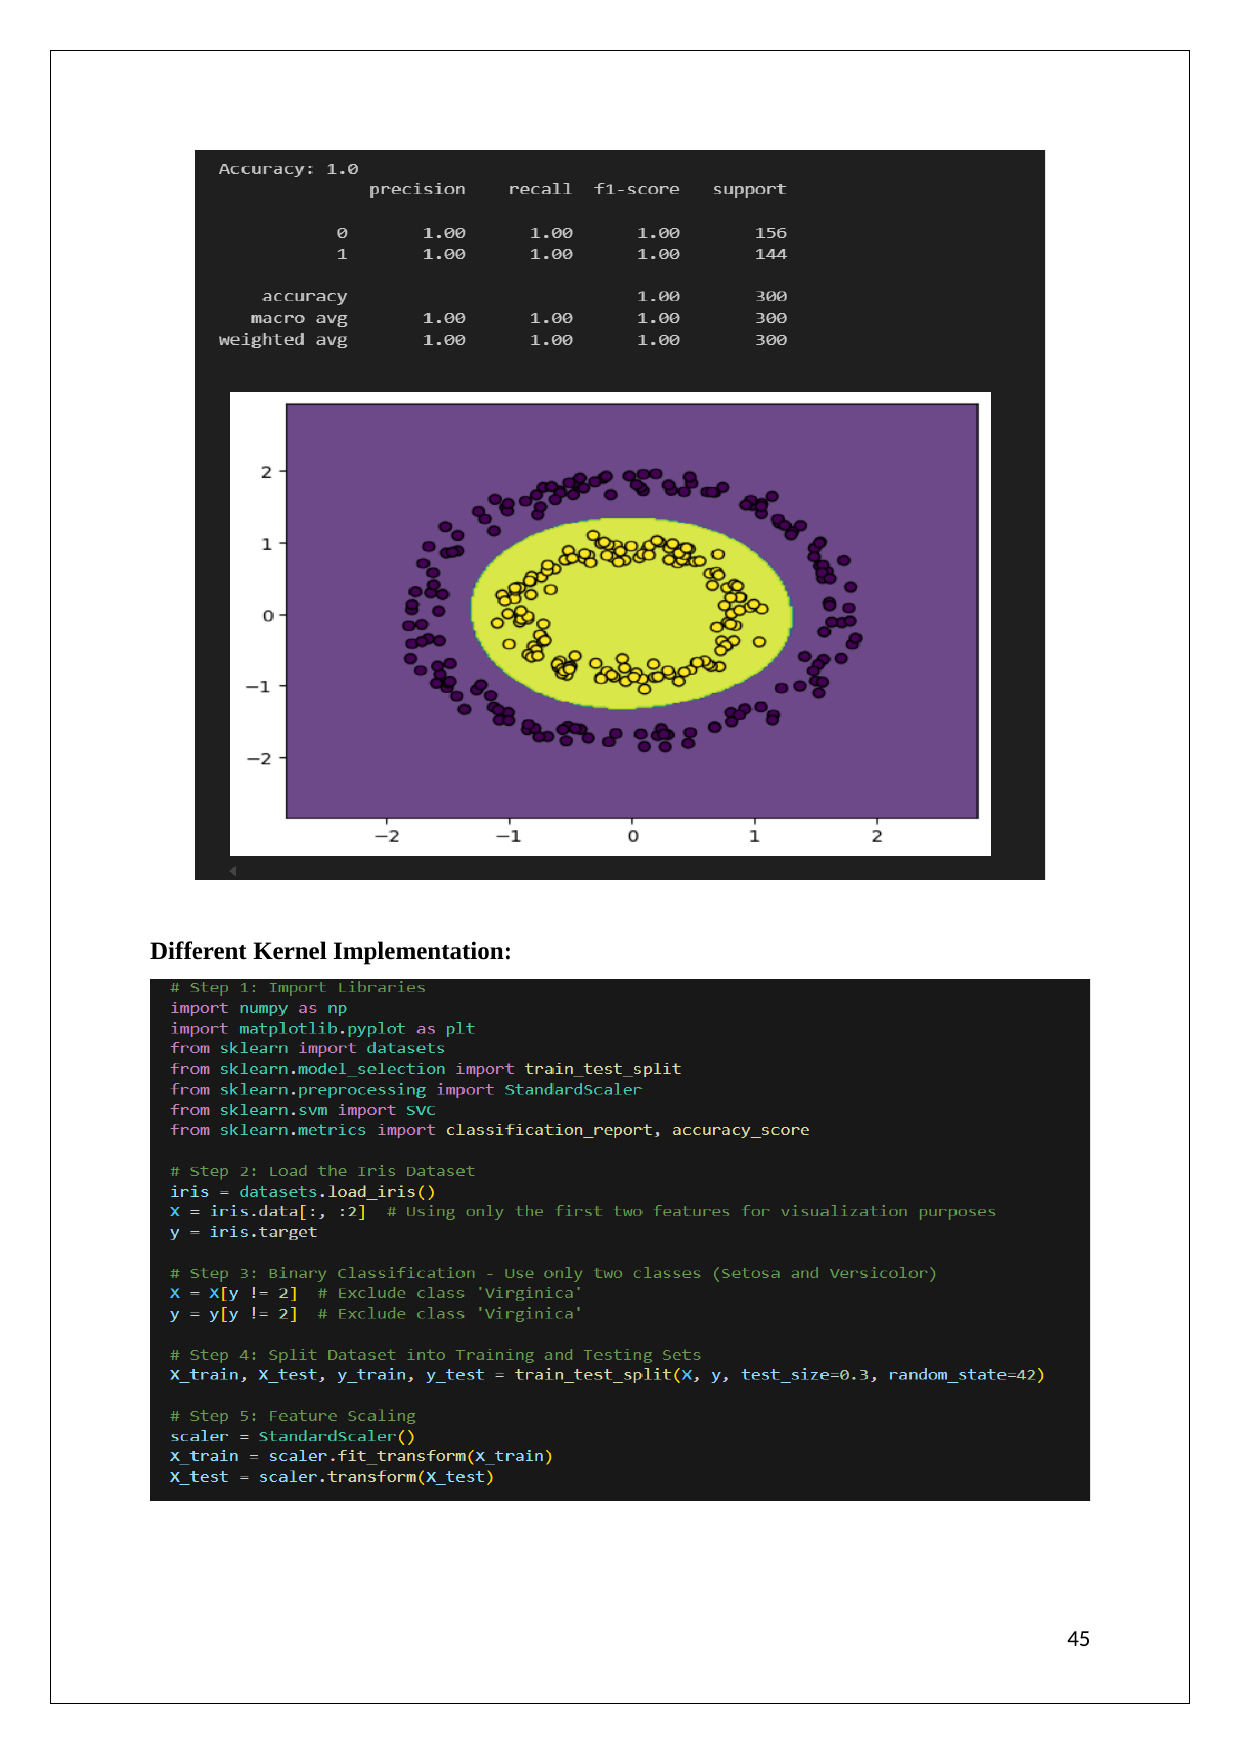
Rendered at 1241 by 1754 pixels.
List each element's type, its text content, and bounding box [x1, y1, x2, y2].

picture [150, 979, 1091, 1501]
picture [195, 150, 1045, 880]
text Different Kernel Implementation: [150, 936, 1090, 965]
